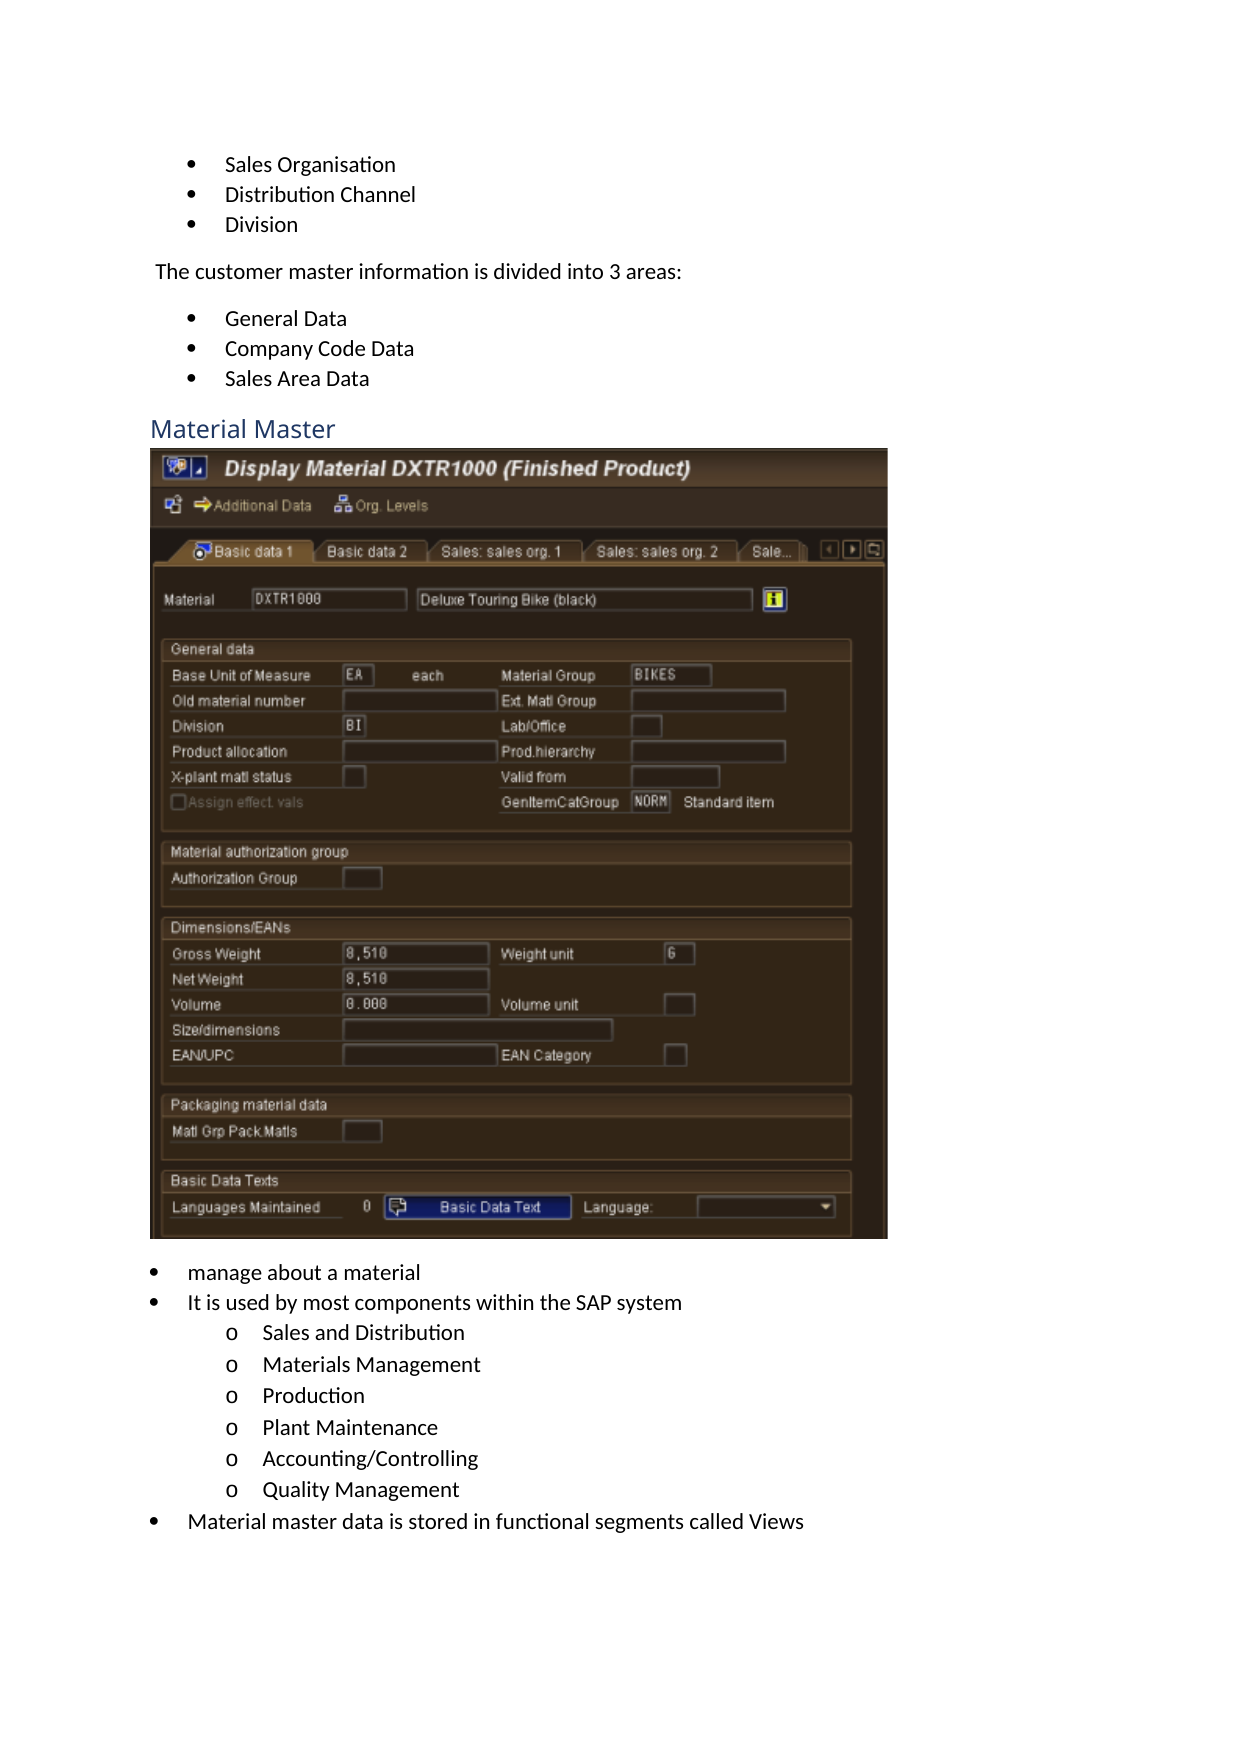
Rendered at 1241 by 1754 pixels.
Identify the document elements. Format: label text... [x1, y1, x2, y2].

list Production [225, 1381, 1090, 1410]
list It is used by most components within the SAP system [150, 1288, 1090, 1316]
list Division [187, 210, 1090, 238]
list Sales Area Data [187, 364, 1090, 393]
subtitle Material Master [150, 411, 1090, 446]
list Material master data is stored in functional segments called Views [150, 1507, 1090, 1535]
list Accounting/Controlling [225, 1444, 1090, 1473]
list Company Code Data [187, 334, 1090, 362]
picture [150, 448, 888, 1239]
list Quality Management [225, 1476, 1090, 1505]
list manage about a material [150, 1258, 1090, 1286]
list Sales Organisation [187, 150, 1090, 178]
list Plant Maintenance [225, 1413, 1090, 1442]
list General Data [187, 304, 1090, 332]
list Materials Management [225, 1350, 1090, 1379]
list Distribution Channel [187, 180, 1090, 208]
list Sales and Distribution [225, 1318, 1090, 1347]
text The customer master information is divided into 3 areas: [150, 257, 1090, 285]
